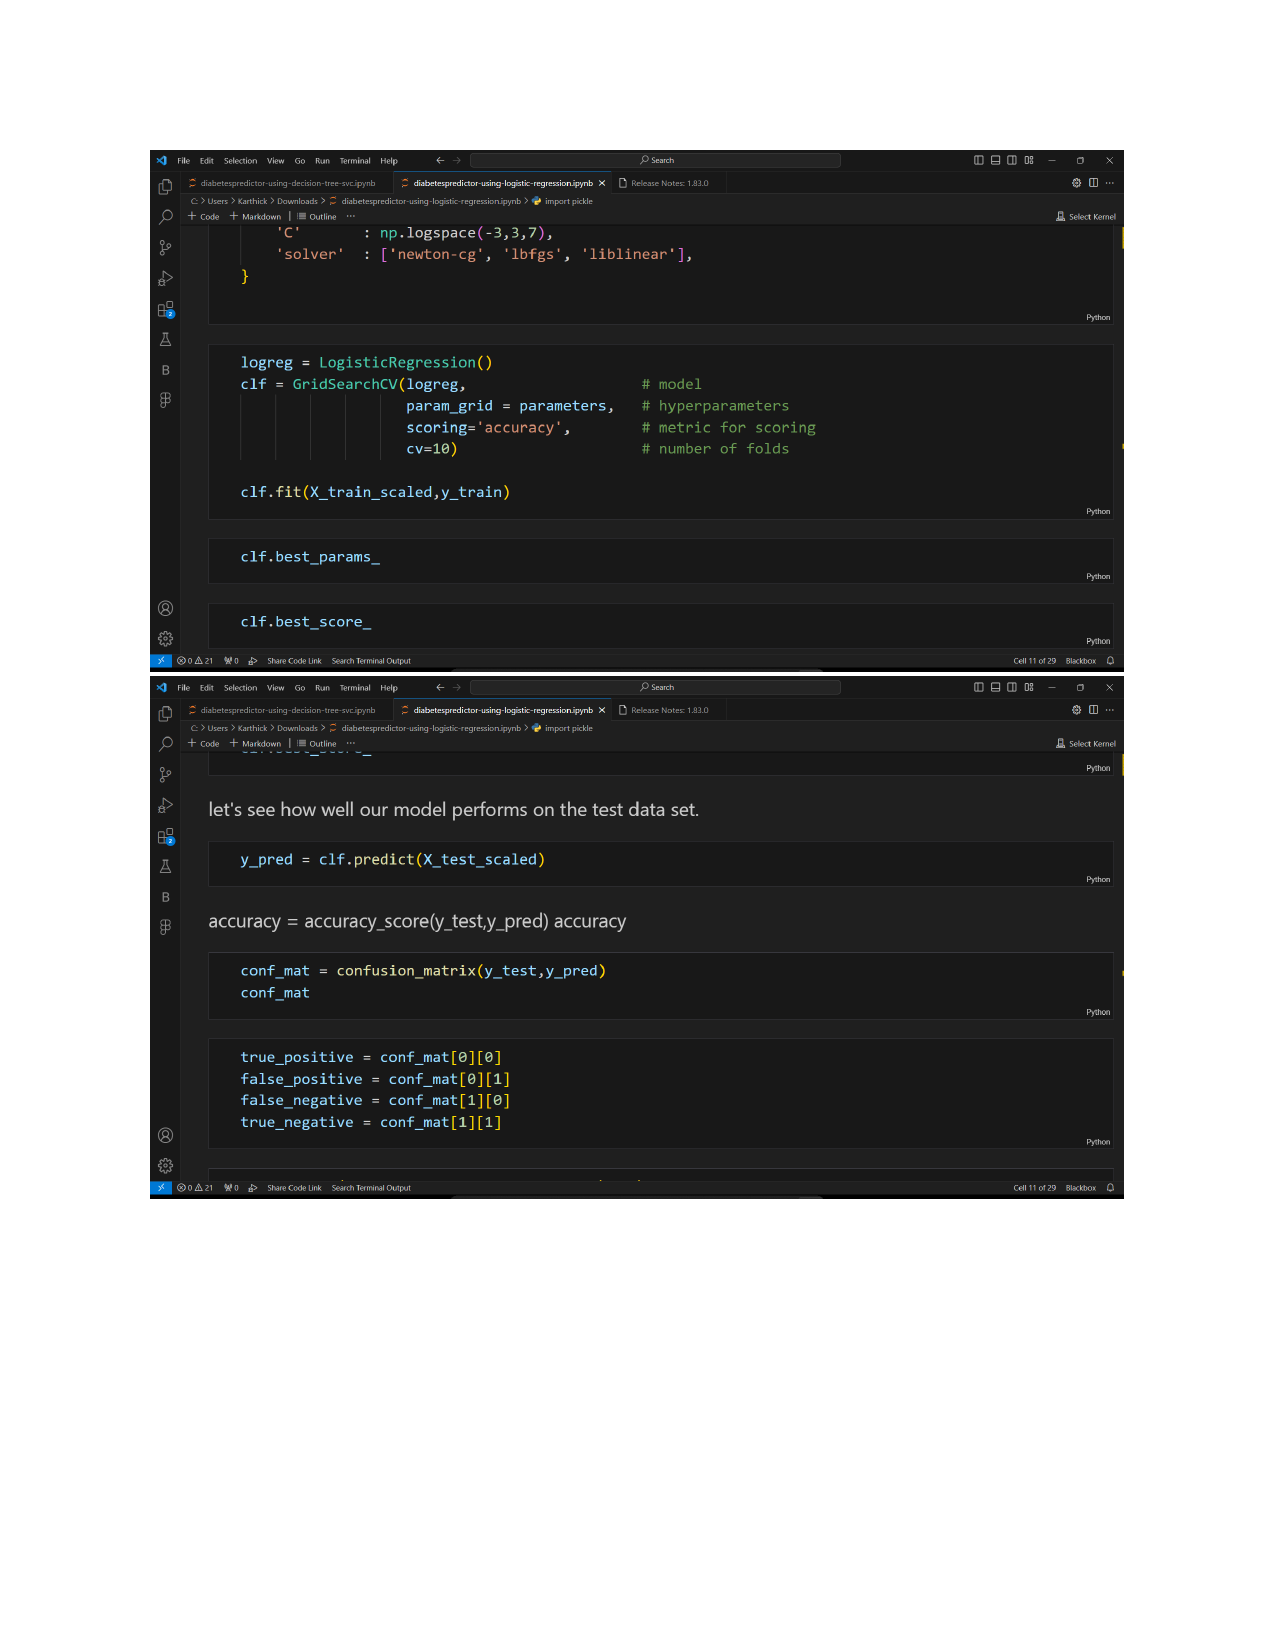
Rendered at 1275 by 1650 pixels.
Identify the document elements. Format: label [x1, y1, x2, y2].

picture [150, 676, 1124, 1199]
picture [150, 150, 1124, 672]
